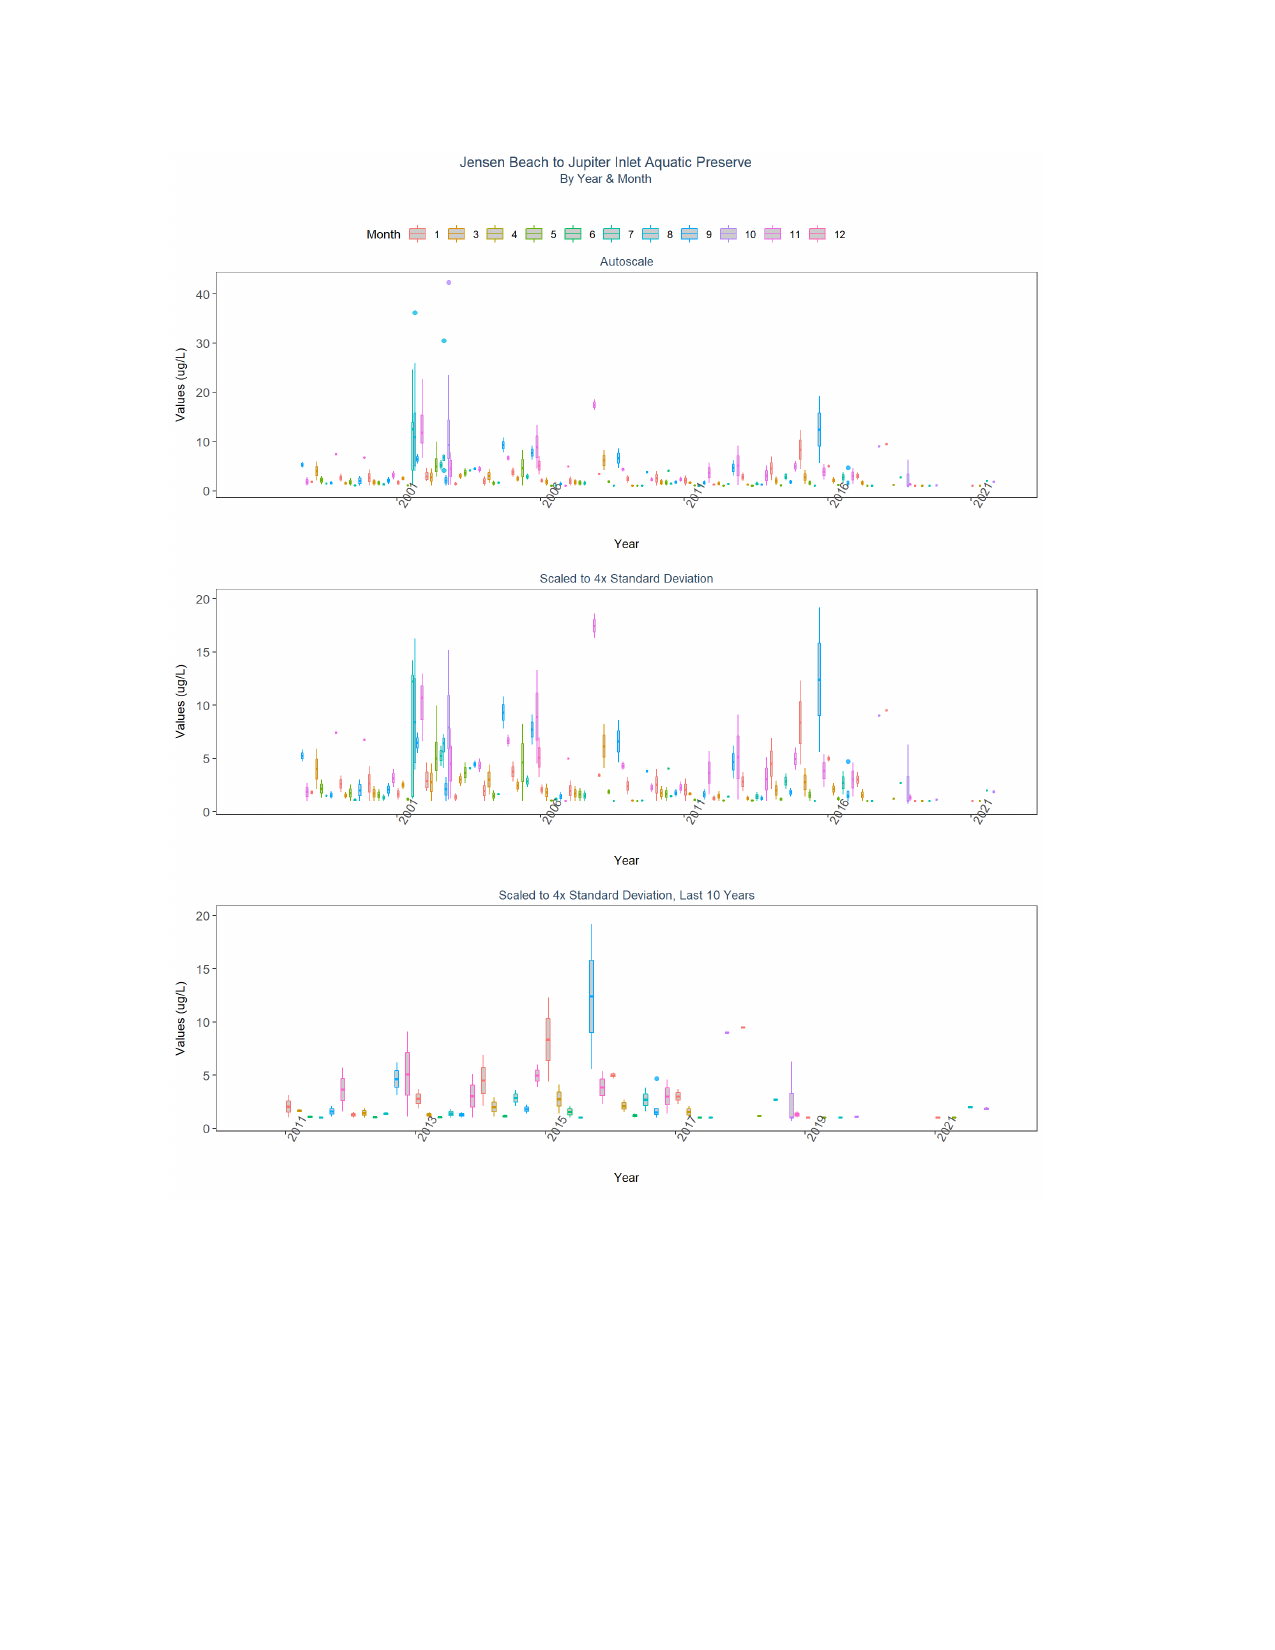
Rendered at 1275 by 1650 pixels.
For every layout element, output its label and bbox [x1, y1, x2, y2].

picture [168, 150, 1044, 1200]
